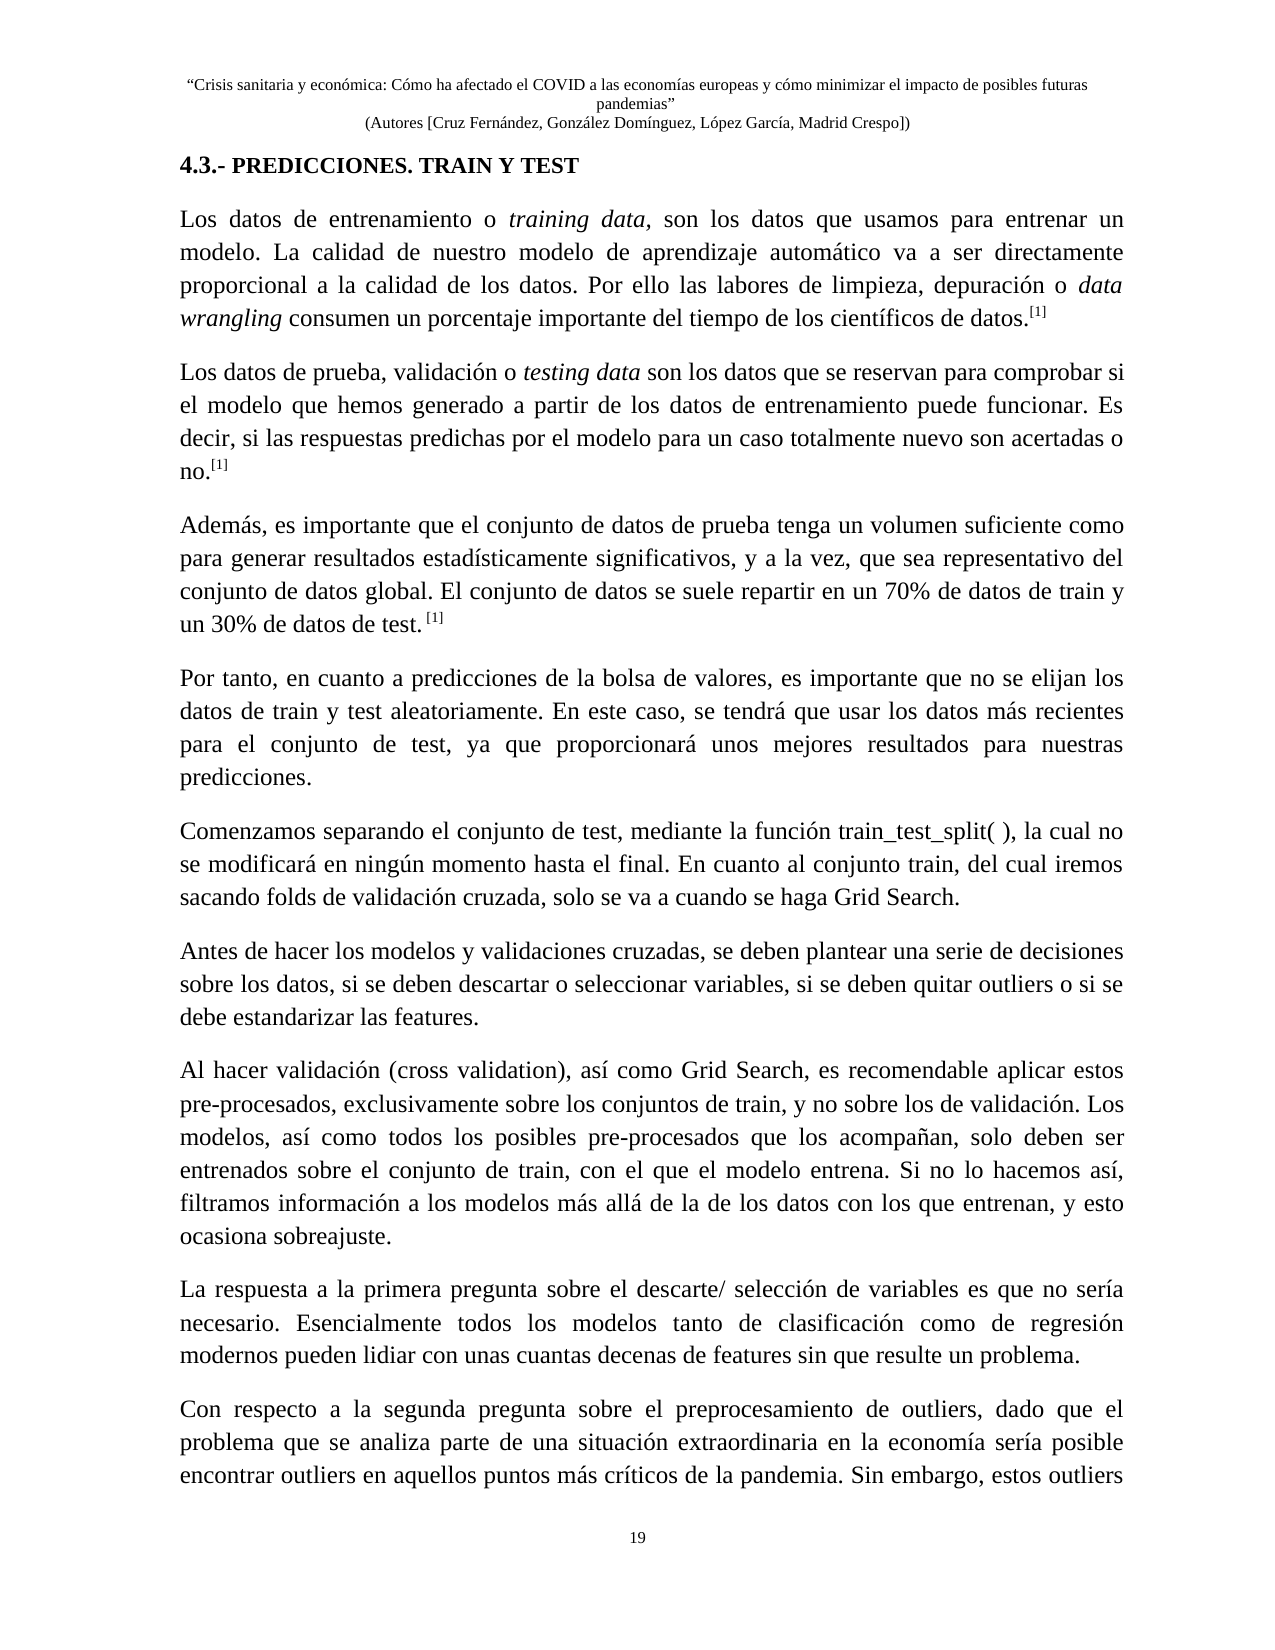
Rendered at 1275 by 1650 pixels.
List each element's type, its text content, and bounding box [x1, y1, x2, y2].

text La respuesta a la primera pregunta sobre el descarte/ selección de variables es que no sería necesario. Esencialmente todos los modelos tanto de clasificación como de regresión modernos pueden lidiar con unas cuantas decenas de features sin que resulte un problema. [179, 1274, 1125, 1369]
text Además, es importante que el conjunto de datos de prueba tenga un volumen suficiente como para generar resultados estadísticamente significativos, y a la vez, que sea representativo del conjunto de datos global. El conjunto de datos se suele repartir en un 70% de datos de train y un 30% de datos de test. [1] [179, 510, 1125, 638]
text Los datos de entrenamiento o training data, son los datos que usamos para entrenar un modelo. La calidad de nuestro modelo de aprendizaje automático va a ser directamente proporcional a la calidad de los datos. Por ello las labores de limpieza, depuración o data wrangling consumen un porcentaje importante del tiempo de los científicos de datos.[1] [179, 204, 1125, 332]
text 4.3.- PREDICCIONES. TRAIN Y TEST [179, 150, 1125, 179]
text Por tanto, en cuanto a predicciones de la bolsa de valores, es importante que no se elijan los datos de train y test aleatoriamente. En este caso, se tendrá que usar los datos más recientes para el conjunto de test, ya que proporcionará unos mejores resultados para nuestras predicciones. [179, 663, 1125, 791]
text Antes de hacer los modelos y validaciones cruzadas, se deben plantear una serie de decisiones sobre los datos, si se deben descartar o seleccionar variables, si se deben quitar outliers o si se debe estandarizar las features. [179, 936, 1125, 1031]
text Al hacer validación (cross validation), así como Grid Search, es recomendable aplicar estos pre-procesados, exclusivamente sobre los conjuntos de train, y no sobre los de validación. Los modelos, así como todos los posibles pre-procesados que los acompañan, solo deben ser entrenados sobre el conjunto de train, con el que el modelo entrena. Si no lo hacemos así, filtramos información a los modelos más allá de la de los datos con los que entrenan, y esto ocasiona sobreajuste. [179, 1056, 1125, 1249]
text Los datos de prueba, validación o testing data son los datos que se reservan para comprobar si el modelo que hemos generado a partir de los datos de entrenamiento puede funcionar. Es decir, si las respuestas predichas por el modelo para un caso totalmente nuevo son acertadas o no.[1] [179, 357, 1125, 484]
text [179, 1394, 1125, 1489]
text Comenzamos separando el conjunto de test, mediante la función train_test_split( ), la cual no se modificará en ningún momento hasta el final. En cuanto al conjunto train, del cual iremos sacando folds de validación cruzada, solo se va a cuando se haga Grid Search. [179, 816, 1125, 911]
